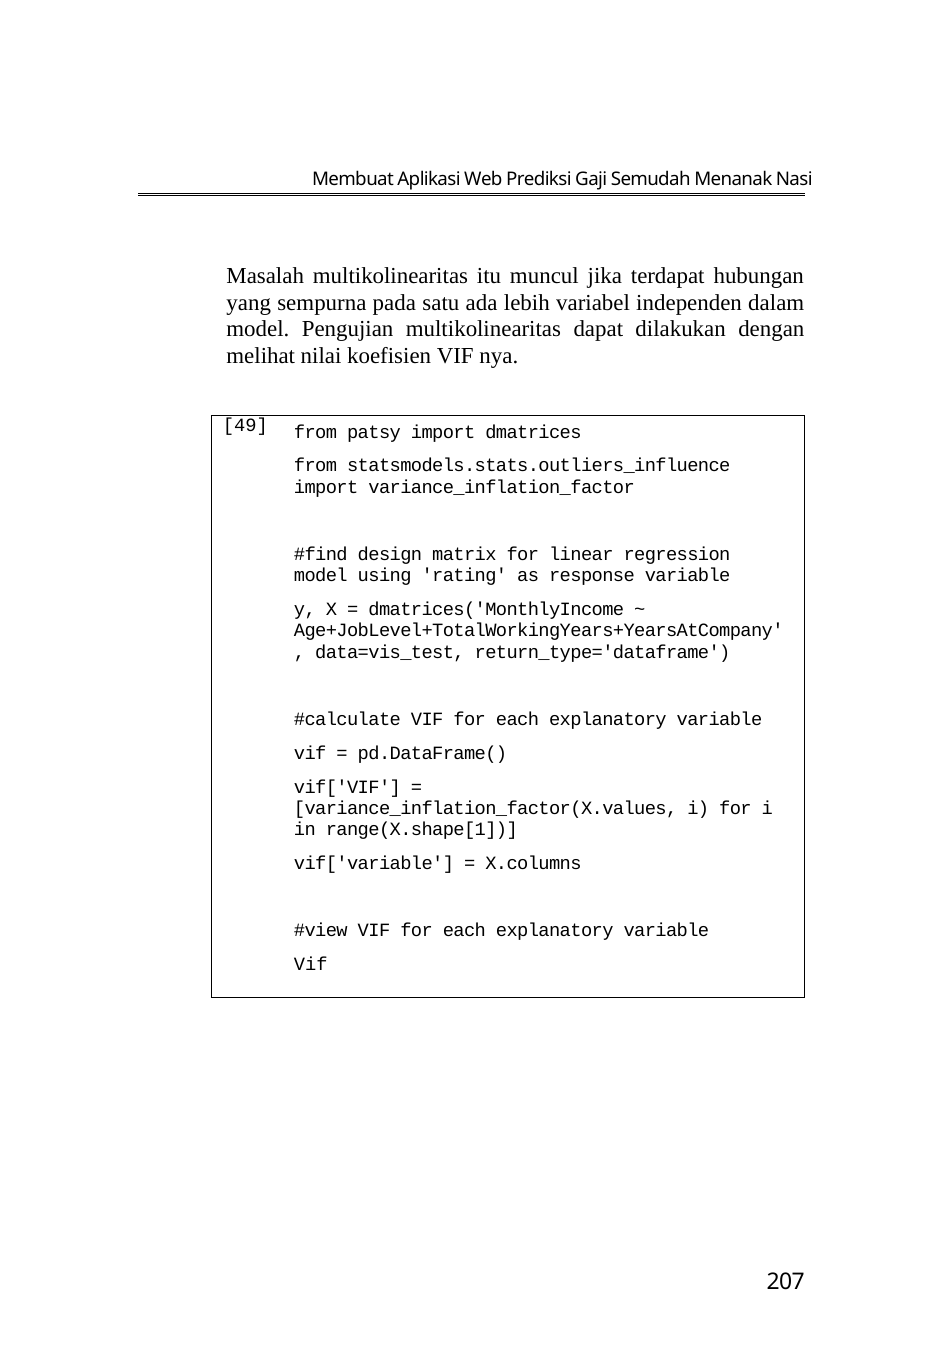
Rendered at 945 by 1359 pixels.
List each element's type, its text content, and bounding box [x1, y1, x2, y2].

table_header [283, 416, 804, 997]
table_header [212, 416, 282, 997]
list Masalah multikolinearitas itu muncul jika terdapat hubungan yang sempurna pada satu ada lebih variabel independen dalam model. Pengujian multikolinearitas dapat dilakukan dengan melihat nilai koefisien VIF nya. [226, 263, 805, 368]
